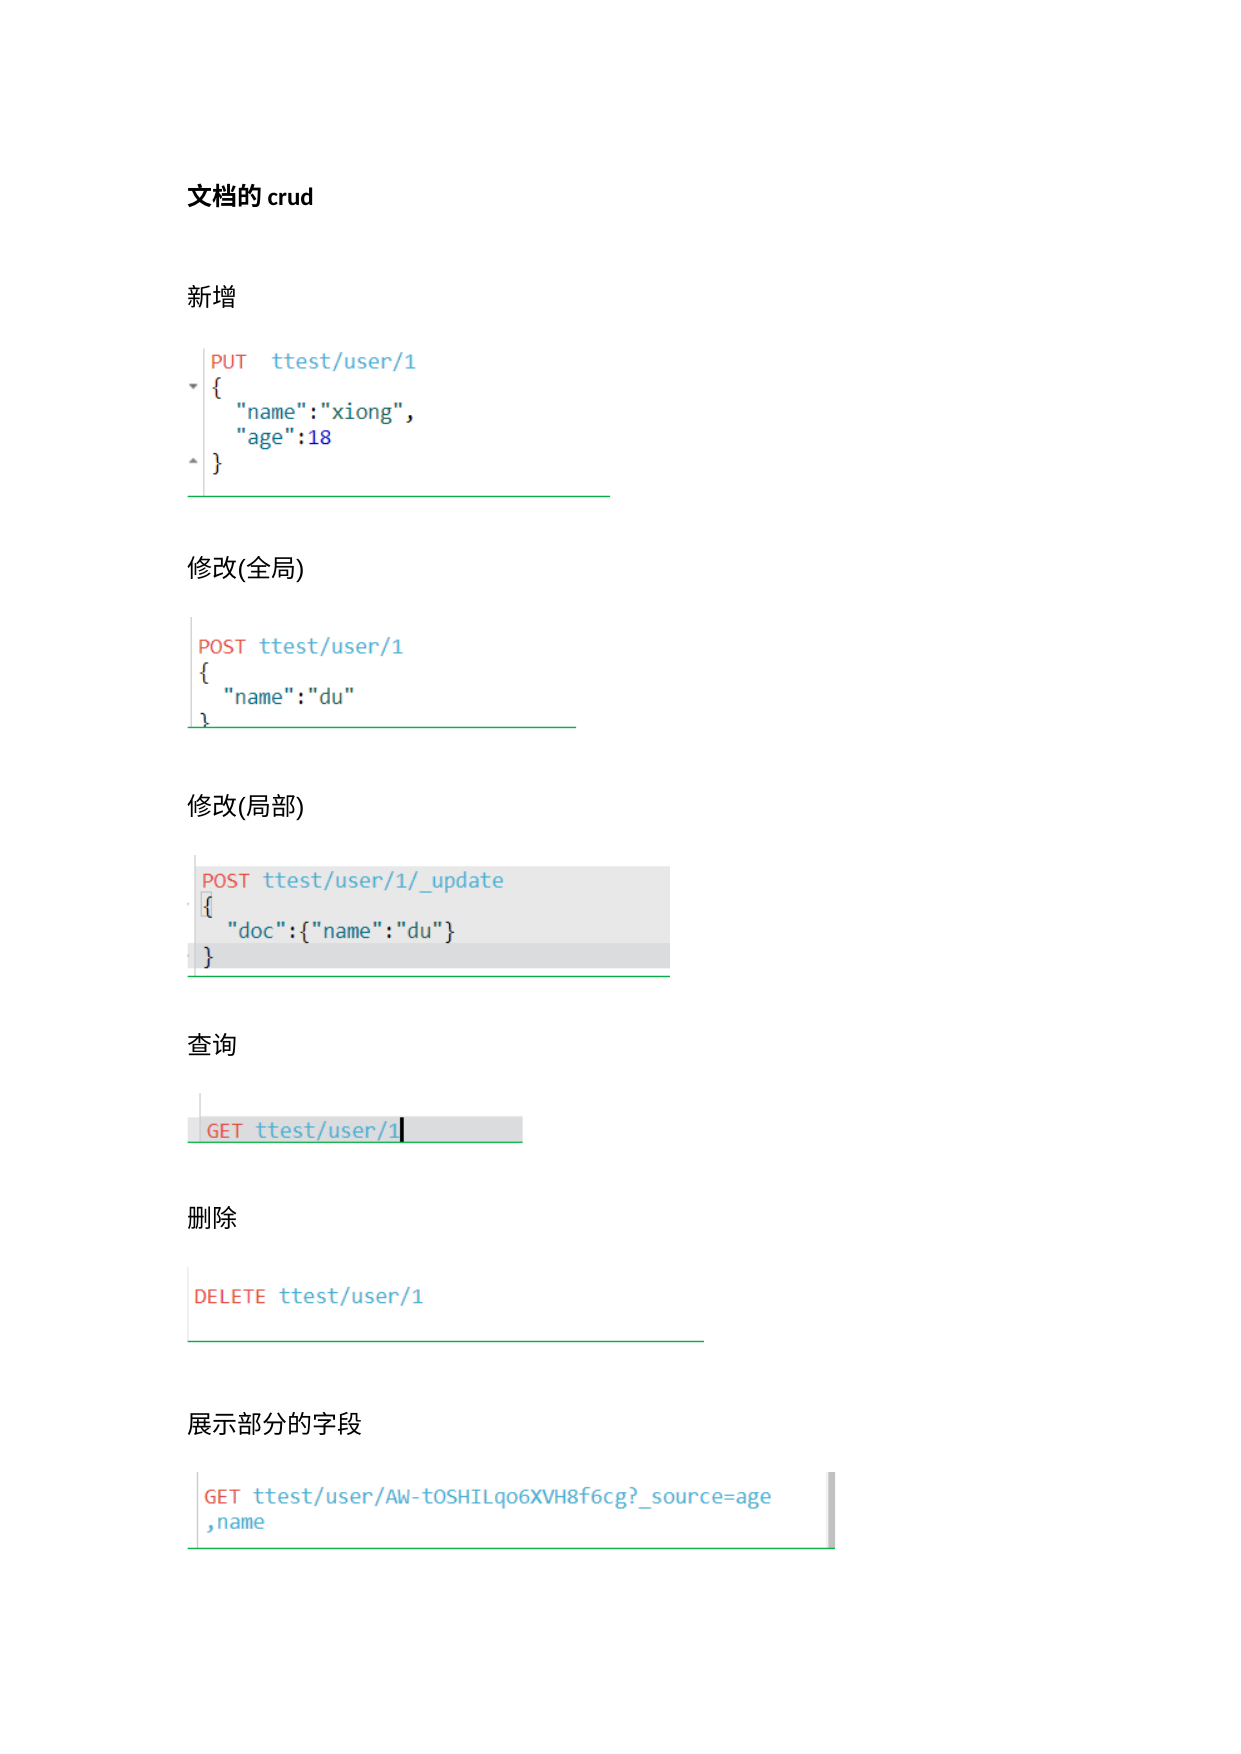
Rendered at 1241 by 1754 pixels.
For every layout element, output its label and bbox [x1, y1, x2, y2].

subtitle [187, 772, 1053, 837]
picture [187, 855, 670, 981]
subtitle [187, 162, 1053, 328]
picture [187, 1267, 704, 1346]
picture [187, 1093, 523, 1147]
picture [187, 346, 611, 501]
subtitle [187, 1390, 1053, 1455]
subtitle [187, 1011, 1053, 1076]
picture [187, 617, 577, 732]
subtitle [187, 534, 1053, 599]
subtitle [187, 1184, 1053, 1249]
picture [187, 1472, 836, 1553]
